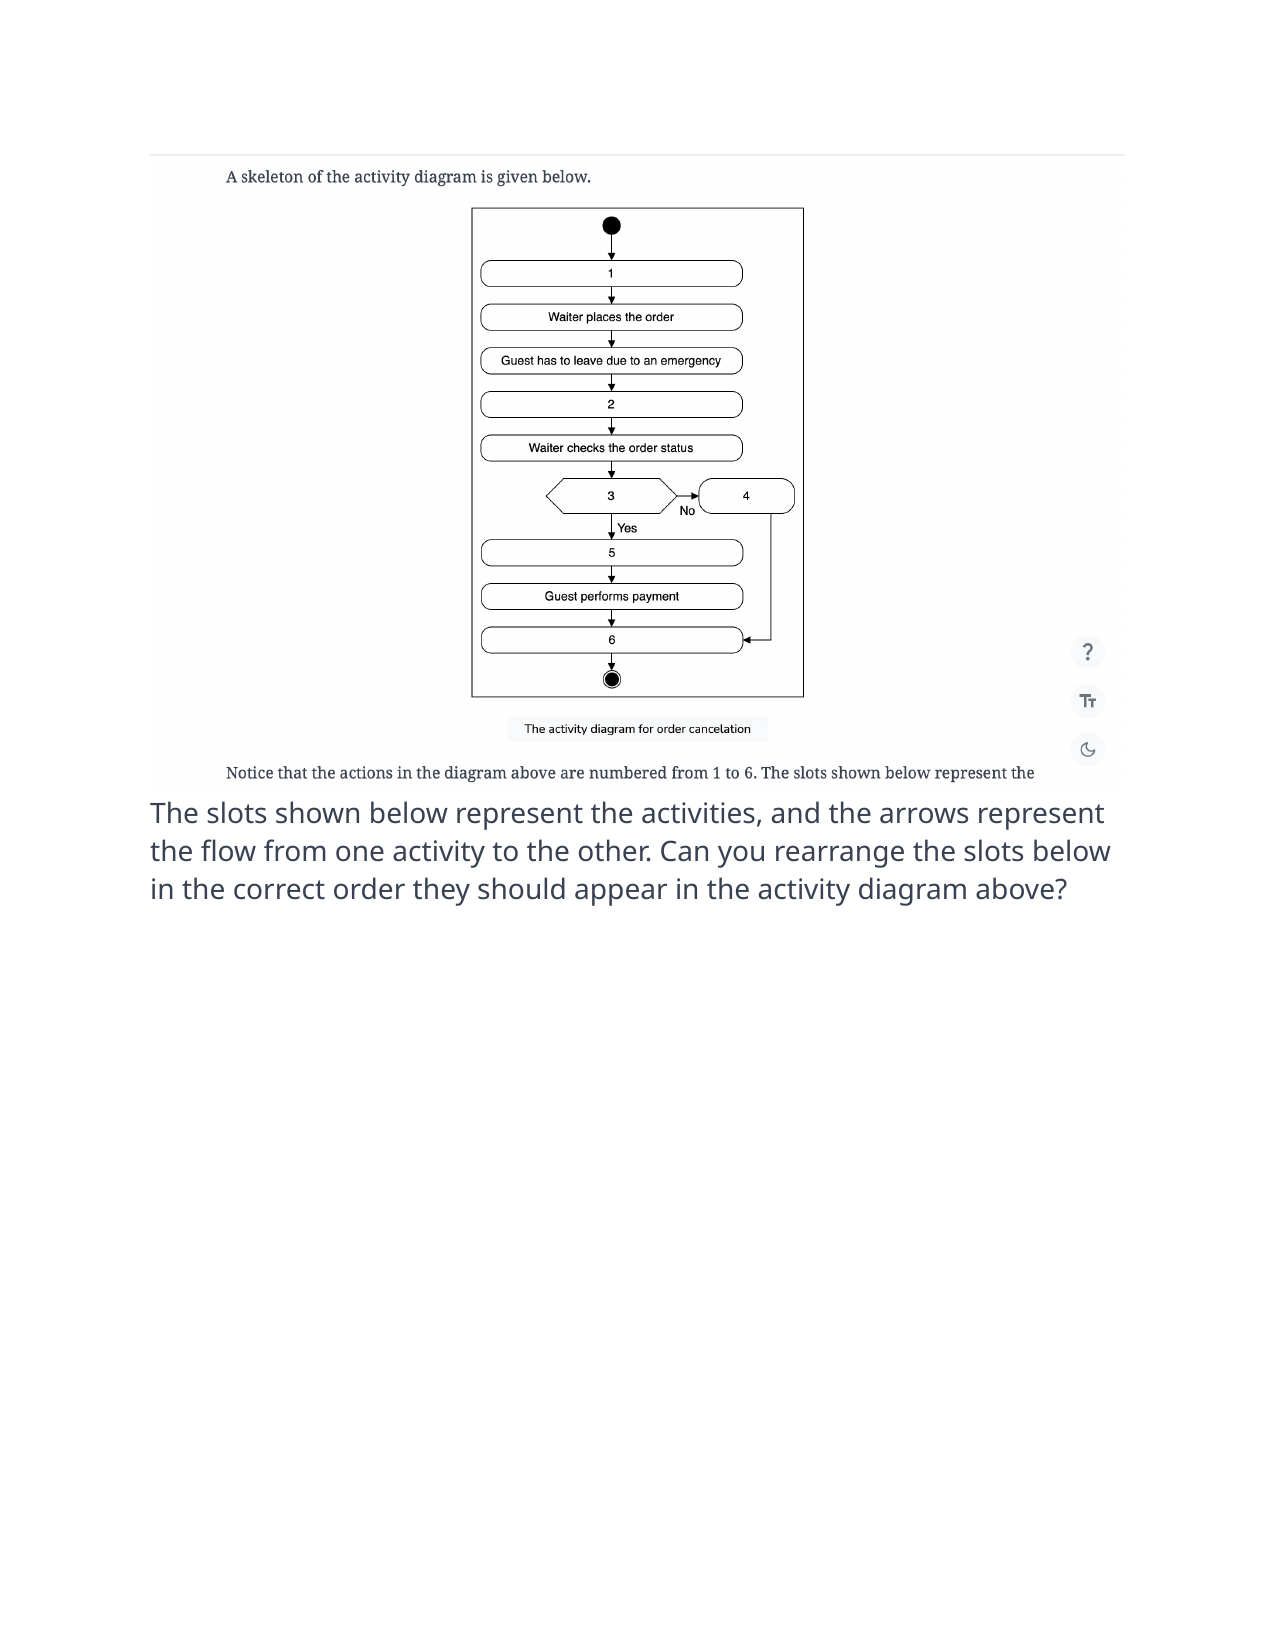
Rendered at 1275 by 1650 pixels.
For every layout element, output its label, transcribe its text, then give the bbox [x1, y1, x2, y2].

picture [150, 150, 1125, 793]
